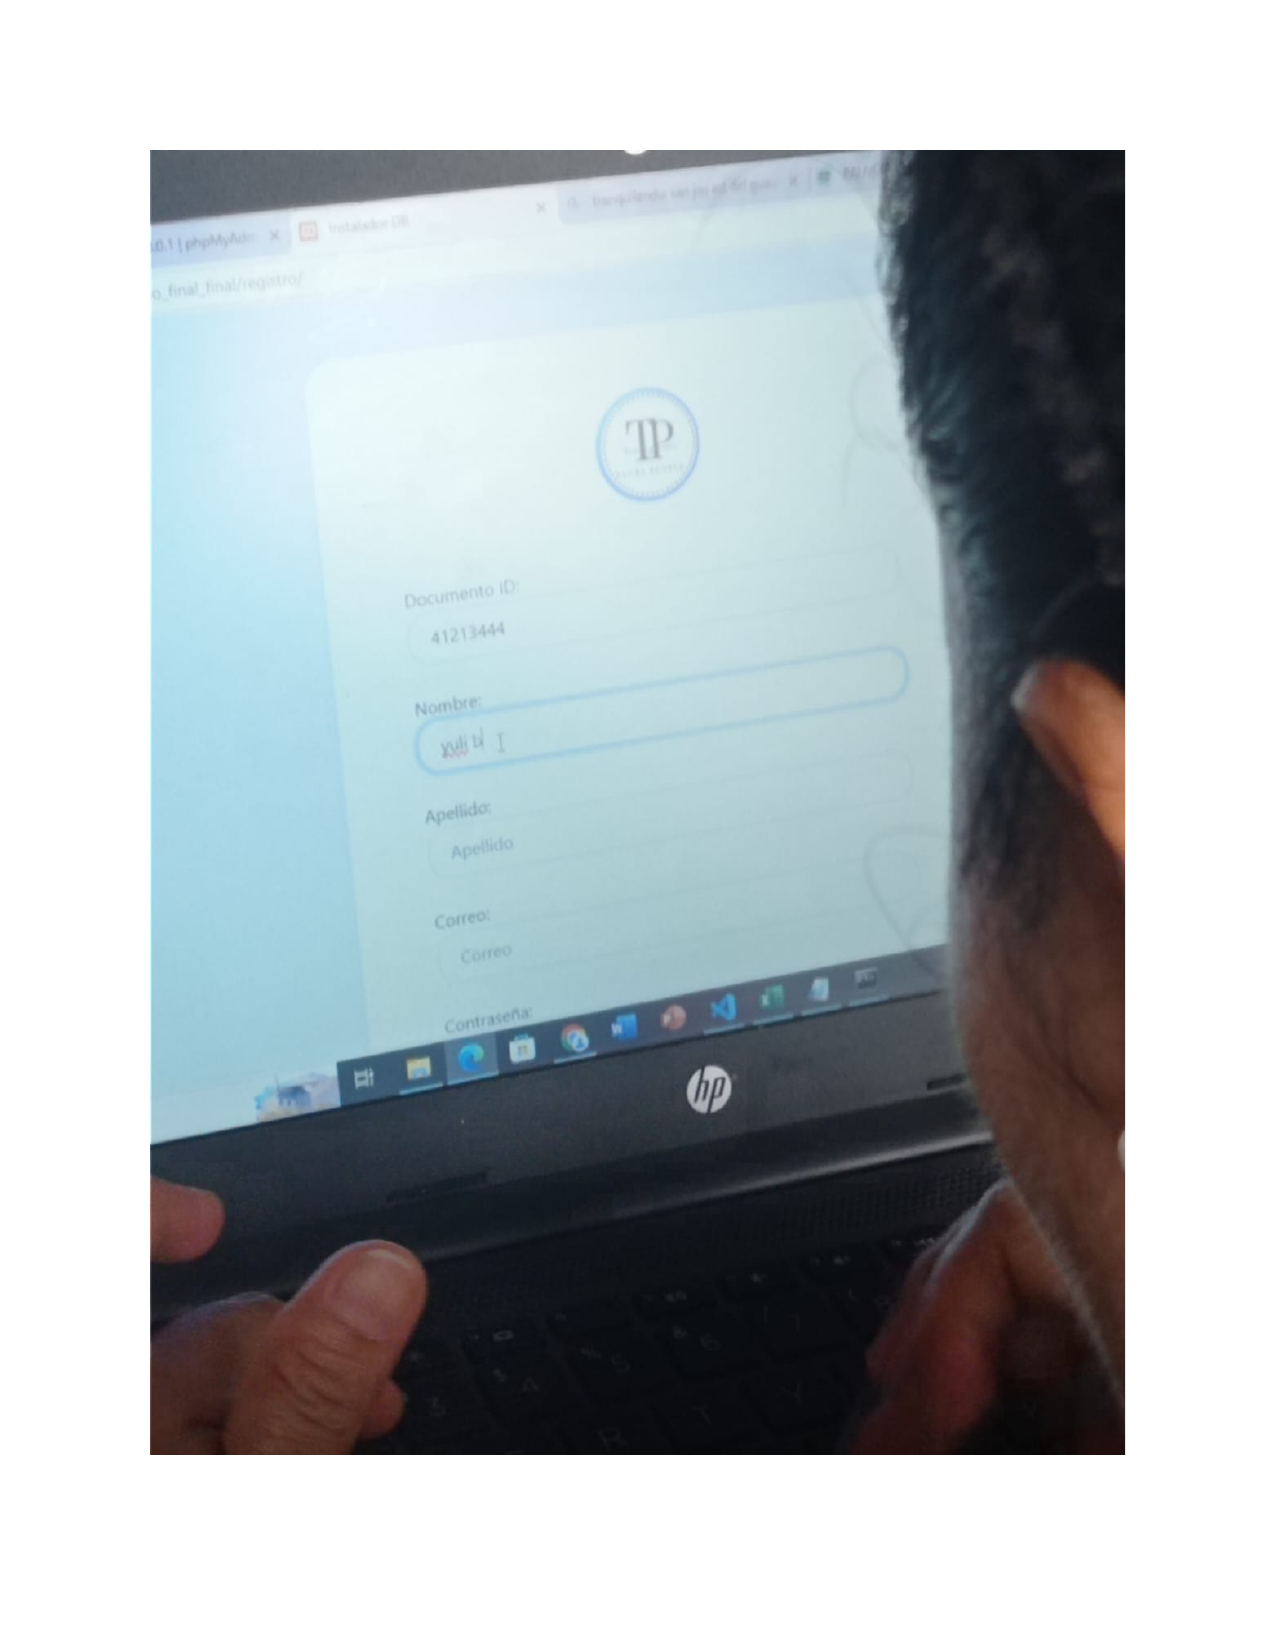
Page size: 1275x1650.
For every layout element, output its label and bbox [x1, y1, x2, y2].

picture [150, 150, 1125, 1455]
